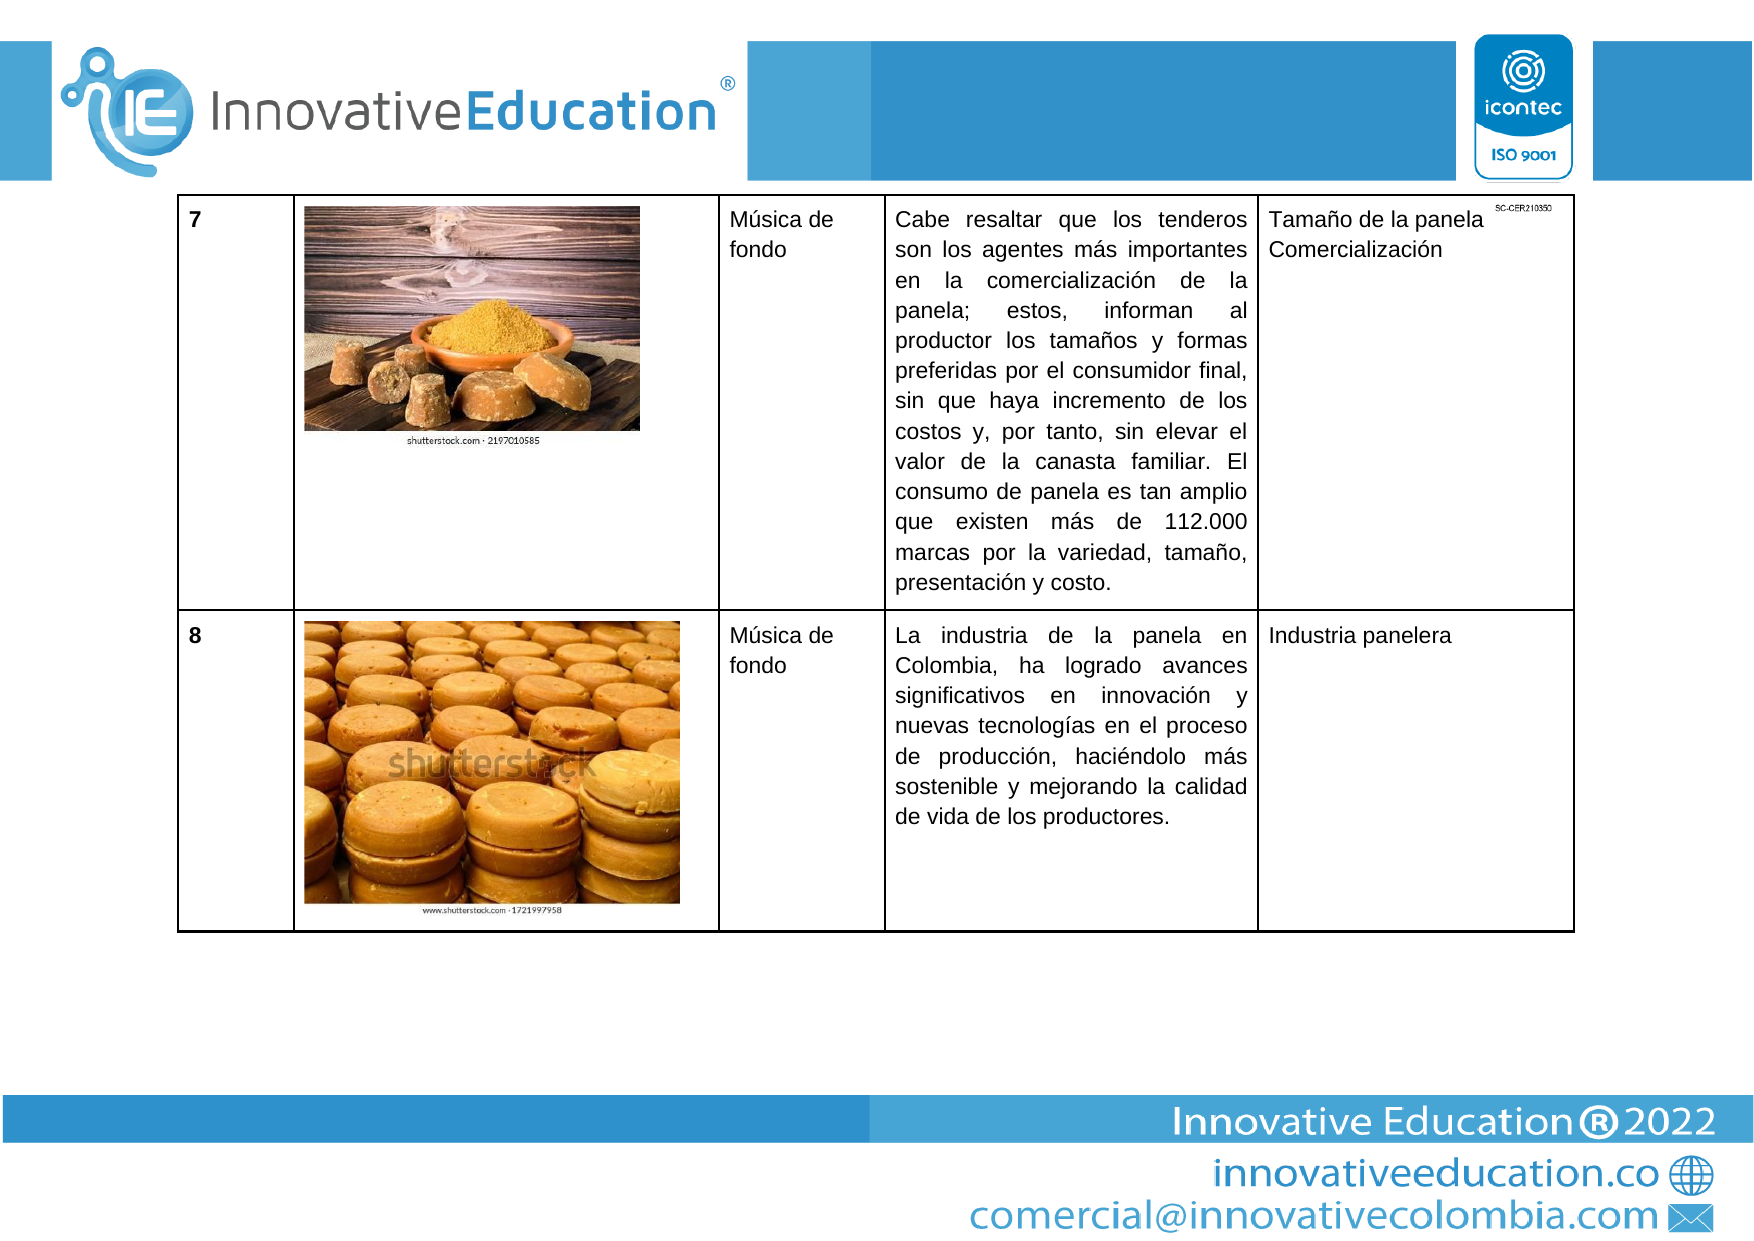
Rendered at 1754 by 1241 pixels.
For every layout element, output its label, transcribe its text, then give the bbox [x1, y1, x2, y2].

picture [1593, 28, 1752, 194]
picture [304, 621, 680, 916]
table_cell Cabe resaltar que los tenderos son los agentes más importantes en la comercialización de la panela; estos, informan al productor los tamaños y formas preferidas por el consumidor final, sin que haya incremento de los costos y, por tanto, sin elevar el valor de la canasta familiar. El consumo de panela es tan amplio que existen más de 112.000 marcas por la variedad, tamaño, presentación y costo. [886, 196, 1257, 609]
table_cell Música de fondo [720, 611, 884, 930]
picture [2, 1093, 1754, 1239]
table_cell 8 [179, 611, 293, 930]
table_cell Música de fondo [720, 196, 884, 609]
picture [304, 206, 640, 448]
table_cell La industria de la panela en Colombia, ha logrado avances significativos en innovación y nuevas tecnologías en el proceso de producción, haciéndolo más sostenible y mejorando la calidad de vida de los productores. [886, 611, 1257, 930]
picture [1471, 32, 1576, 214]
table_cell [295, 611, 718, 930]
table_cell Tamaño de la panela Comercialización [1259, 196, 1573, 609]
picture [0, 28, 1456, 194]
table_cell [295, 196, 718, 609]
table_cell Industria panelera [1259, 611, 1573, 930]
table_cell 7 [179, 196, 293, 609]
